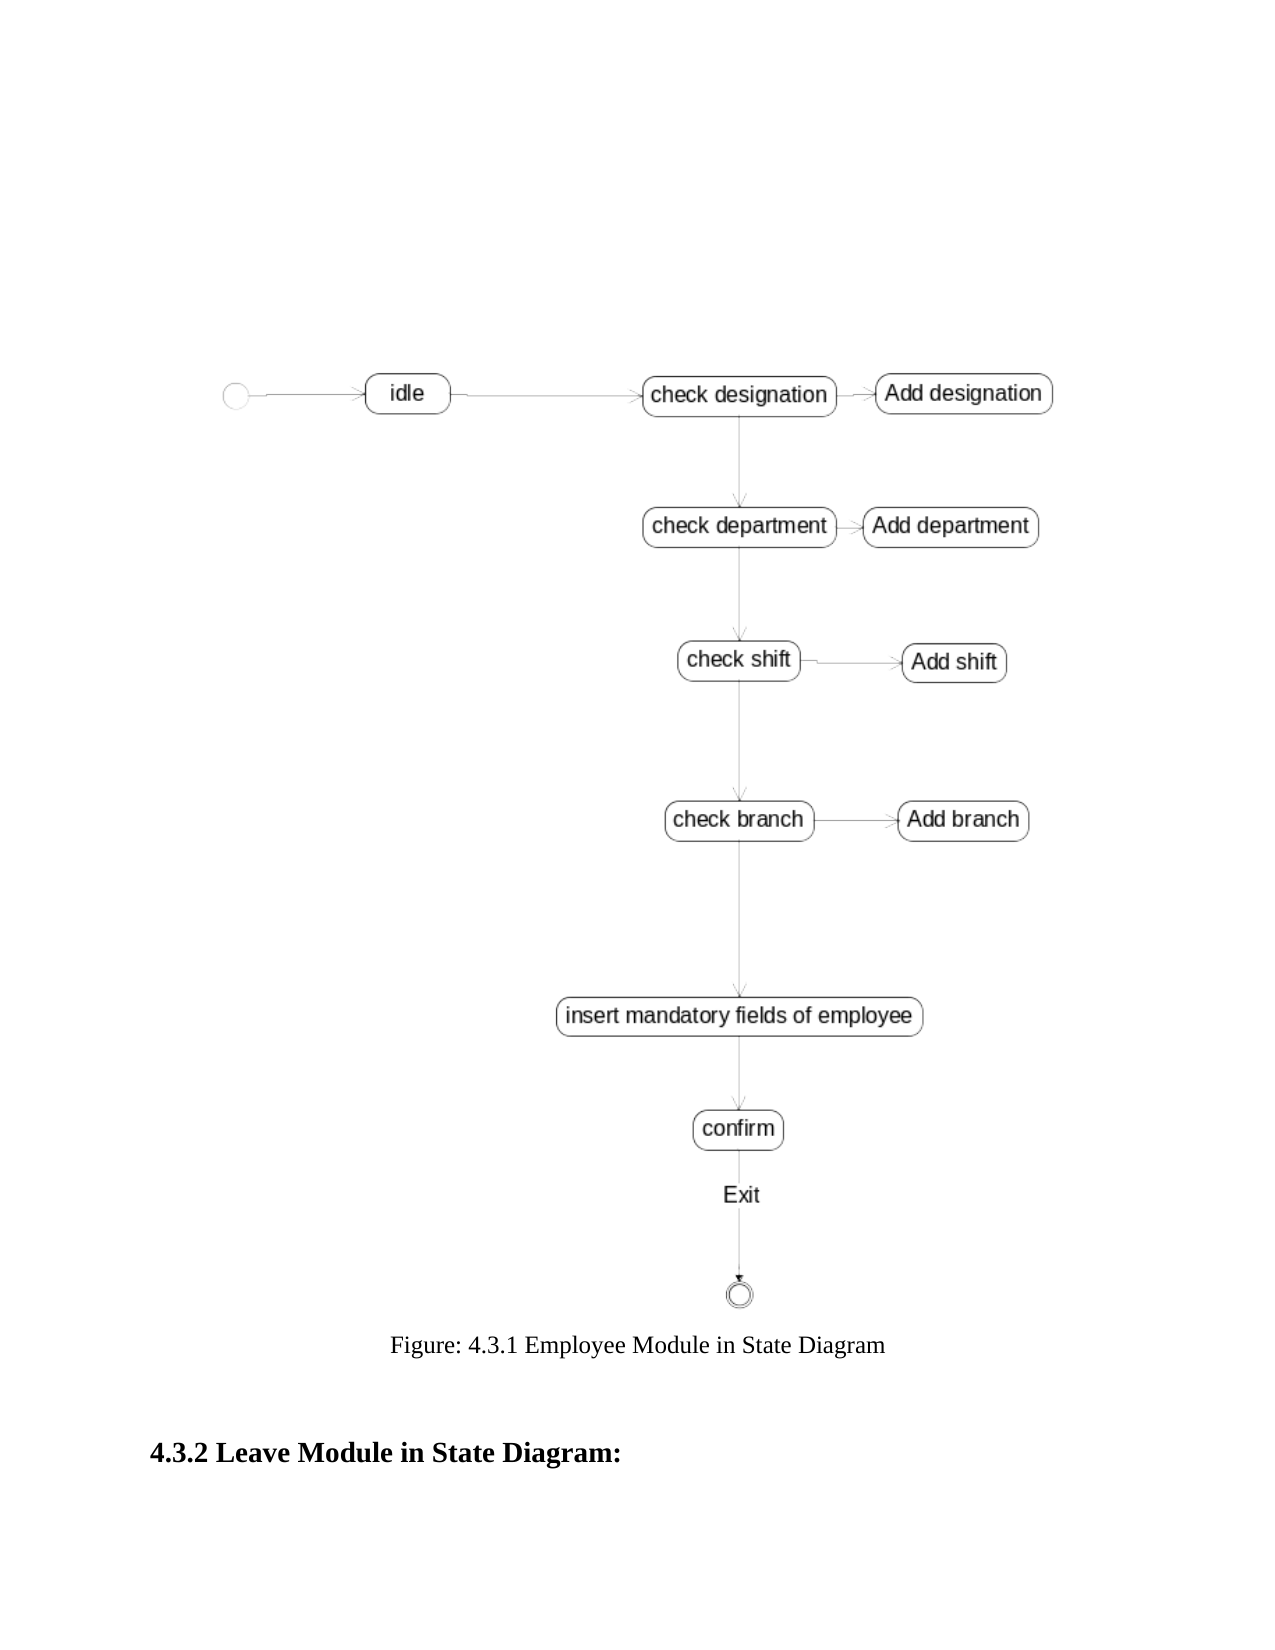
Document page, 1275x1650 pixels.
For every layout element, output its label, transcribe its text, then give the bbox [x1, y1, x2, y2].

text 4.3.2 Leave Module in State Diagram: [150, 1435, 1125, 1469]
text Figure: 4.3.1 Employee Module in State Diagram [150, 1330, 1125, 1359]
